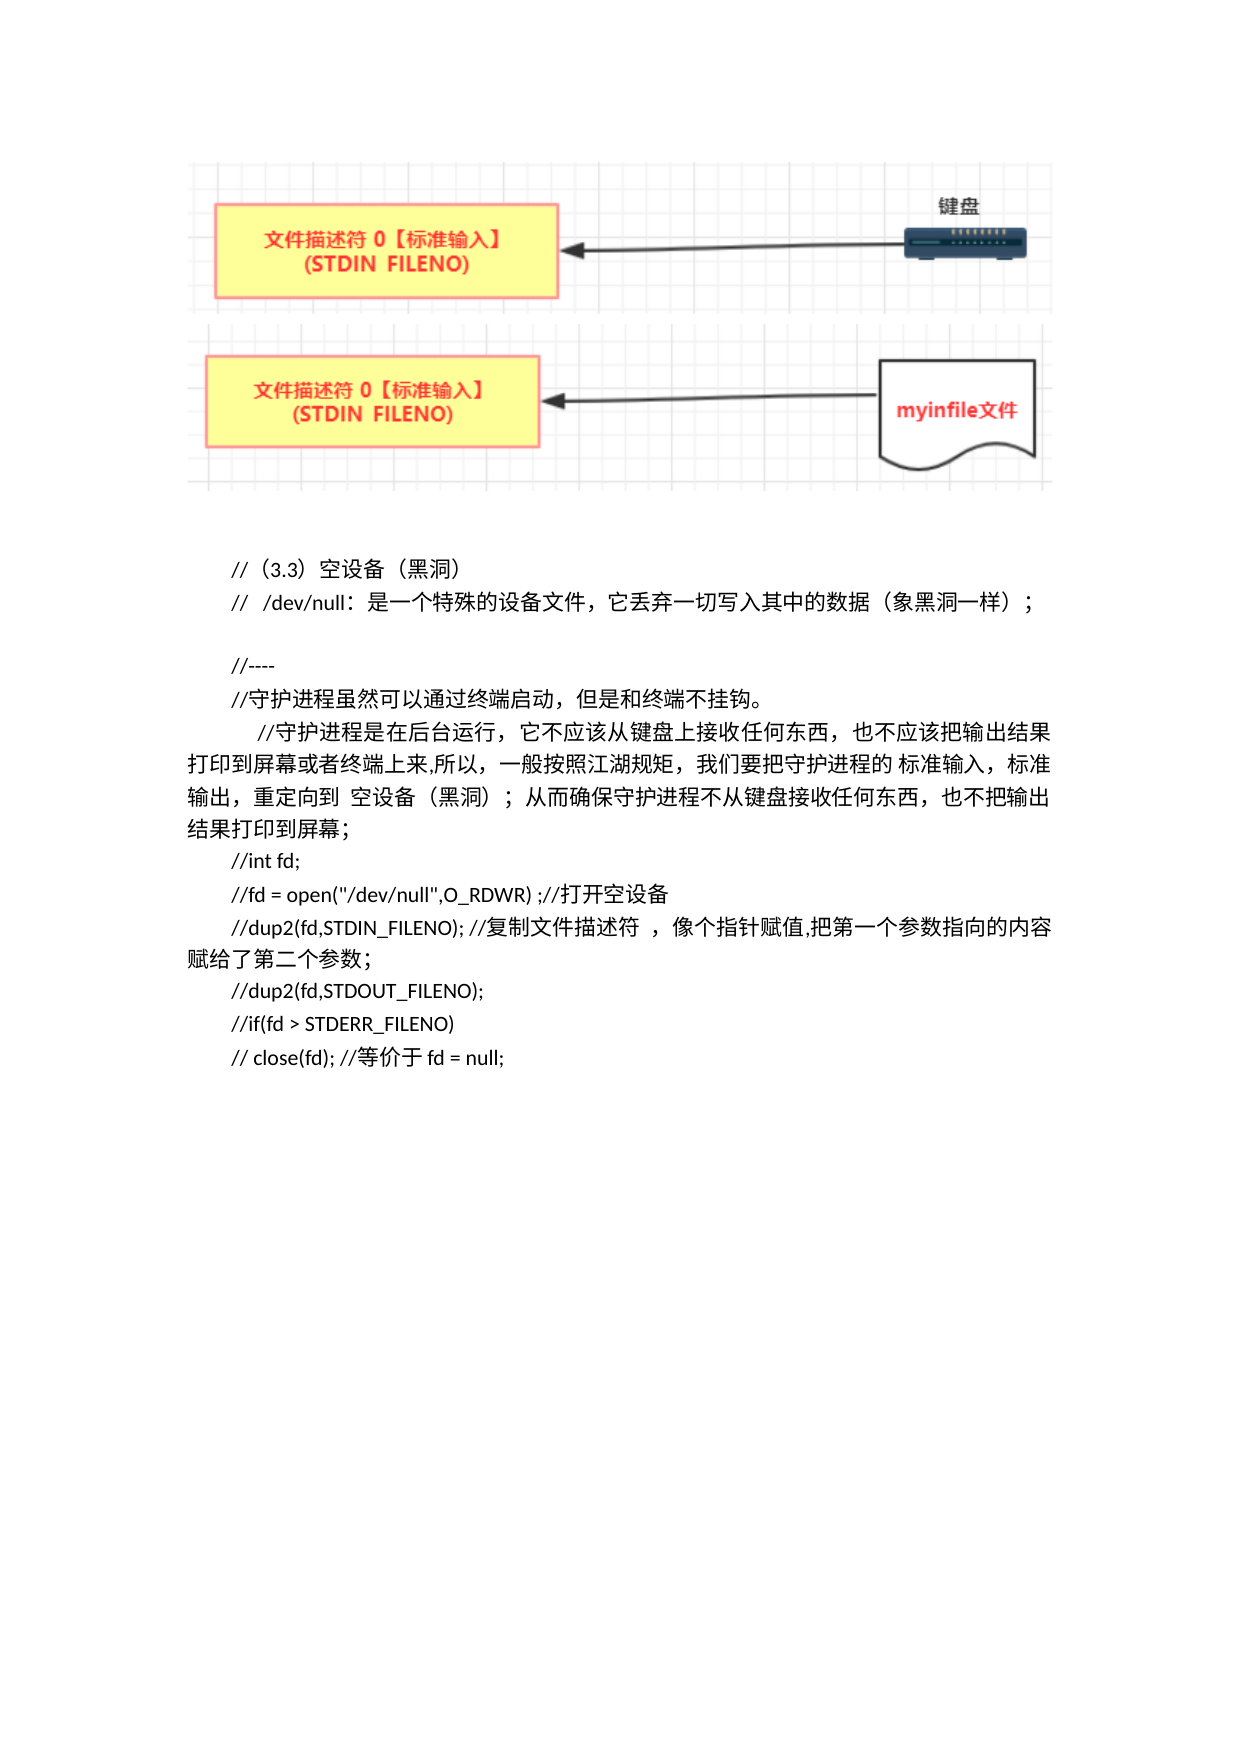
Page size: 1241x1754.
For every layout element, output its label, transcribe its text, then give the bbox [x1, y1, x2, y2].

text //dup2(fd,STDIN_FILENO); //复制文件描述符 ，像个指针赋值,把第一个参数指向的内容赋给了第二个参数； [187, 909, 1053, 974]
picture [187, 324, 1053, 491]
text // close(fd); //等价于fd = null; [187, 1039, 1053, 1072]
text //守护进程虽然可以通过终端启动，但是和终端不挂钩。 [187, 682, 1053, 714]
text //int fd; [187, 844, 1053, 877]
text //（3.3）空设备（黑洞） [187, 552, 1053, 584]
text //if(fd > STDERR_FILENO) [187, 1007, 1053, 1039]
text //---- [187, 649, 1053, 682]
picture [187, 162, 1053, 314]
text //fd = open("/dev/null",O_RDWR) ;//打开空设备 [187, 877, 1053, 909]
text // /dev/null：是一个特殊的设备文件，它丢弃一切写入其中的数据（象黑洞一样）； [187, 584, 1053, 617]
text //守护进程是在后台运行，它不应该从键盘上接收任何东西，也不应该把输出结果打印到屏幕或者终端上来,所以，一般按照江湖规矩，我们要把守护进程的 标准输入，标准输出，重定向到 空设备（黑洞）；从而确保守护进程不从键盘接收任何东西，也不把输出结果打印到屏幕； [187, 714, 1053, 844]
text //dup2(fd,STDOUT_FILENO); [187, 974, 1053, 1007]
